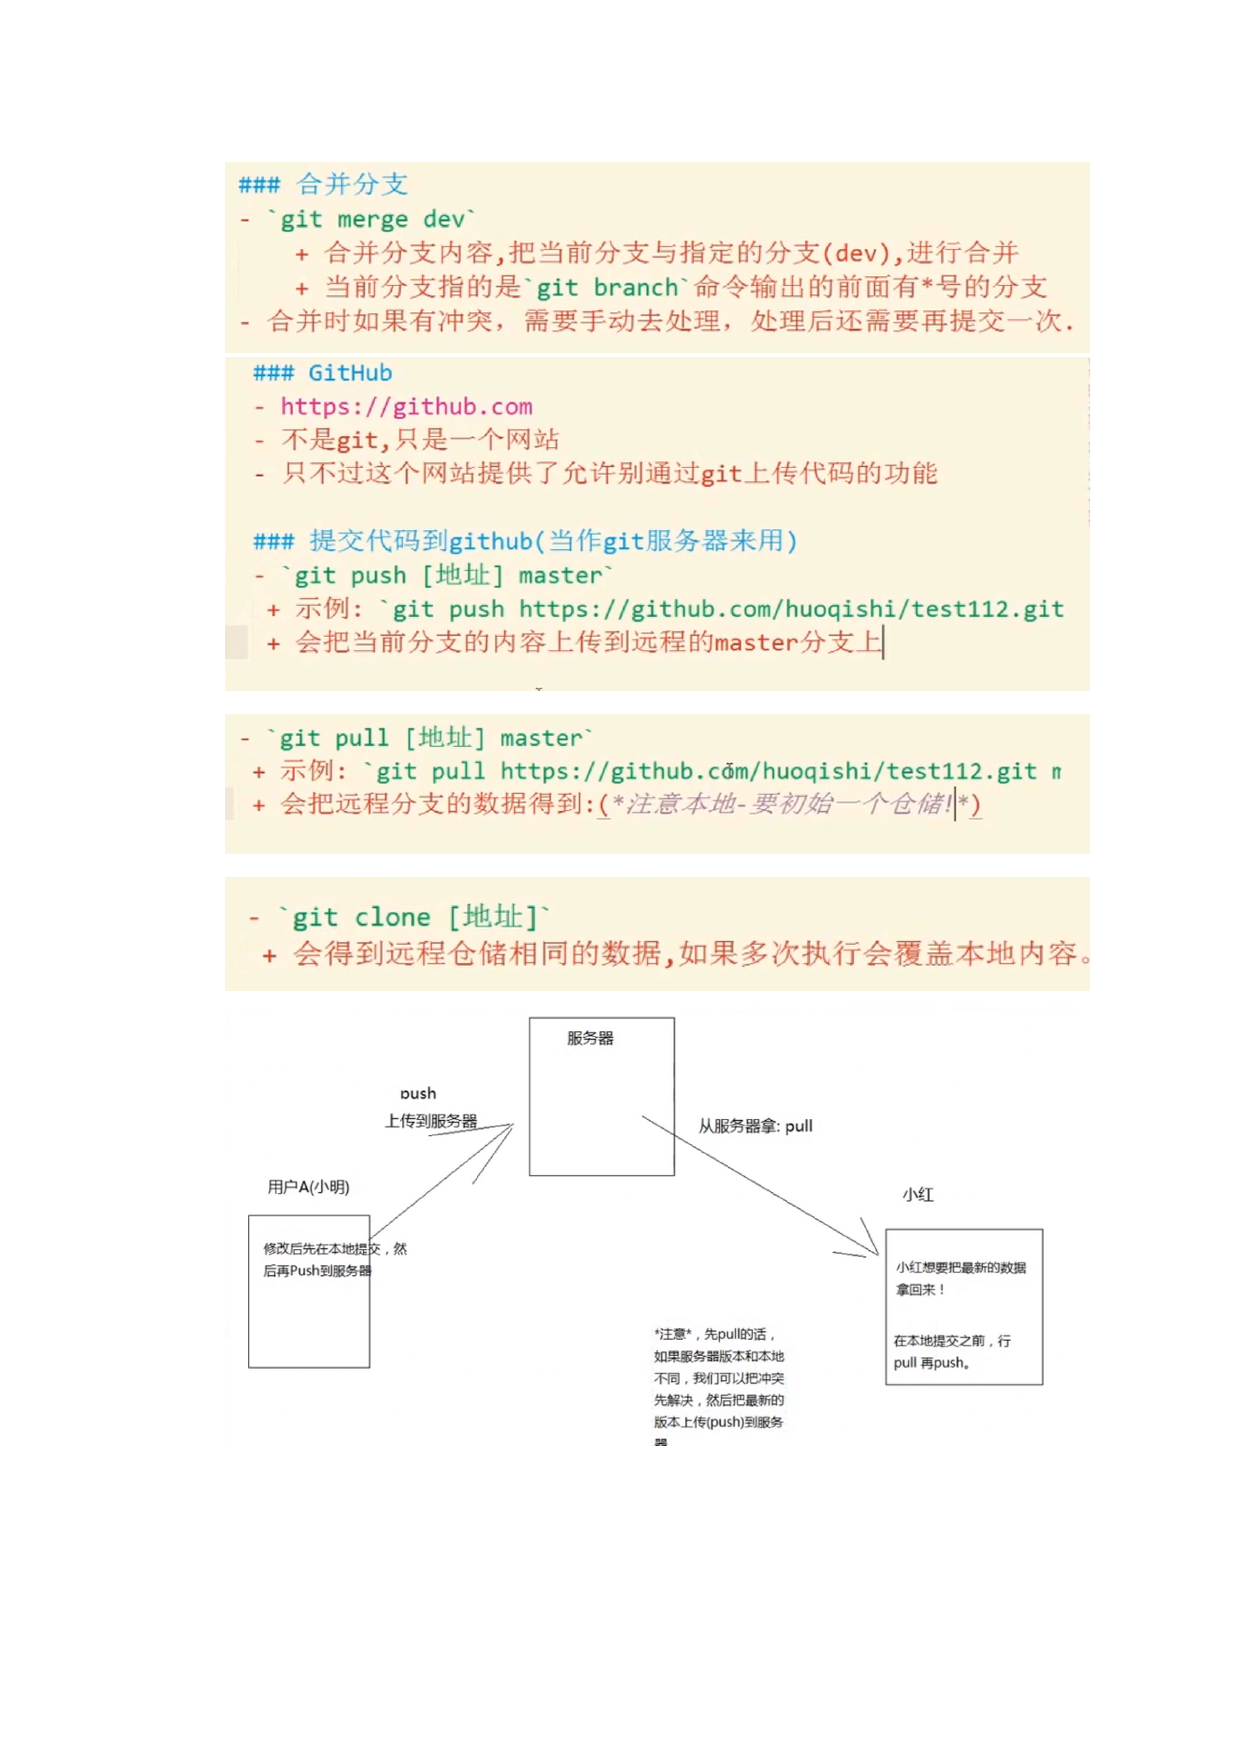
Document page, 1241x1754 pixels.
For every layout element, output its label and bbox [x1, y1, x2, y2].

picture [225, 877, 1091, 991]
picture [225, 714, 1091, 854]
picture [225, 162, 1091, 353]
picture [225, 1007, 1091, 1446]
picture [225, 357, 1091, 691]
